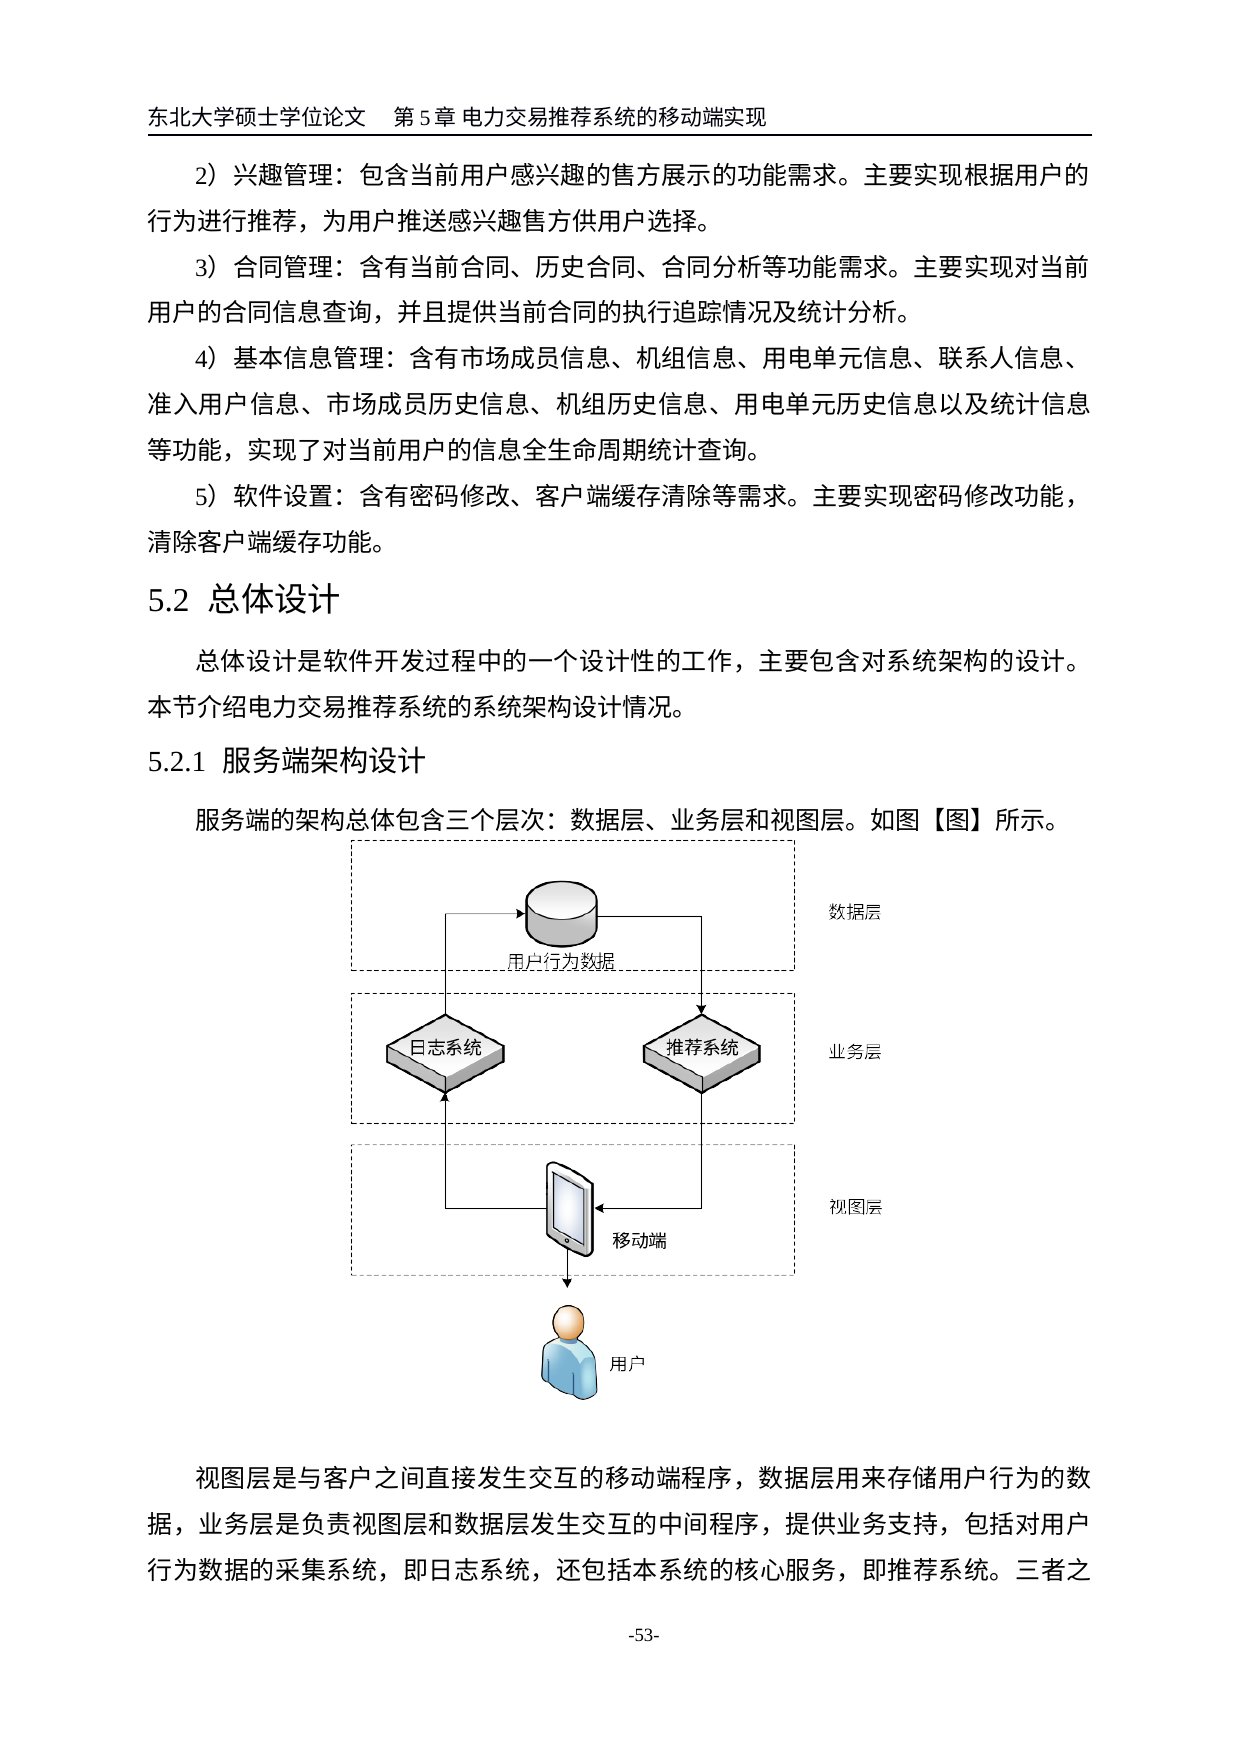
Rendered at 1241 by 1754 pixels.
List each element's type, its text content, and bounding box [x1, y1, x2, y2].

text 2）兴趣管理：包含当前用户感兴趣的售方展示的功能需求。主要实现根据用户的行为进行推荐，为用户推送感兴趣售方供用户选择。 [148, 148, 1092, 239]
text 4）基本信息管理：含有市场成员信息、机组信息、用电单元信息、联系人信息、准入用户信息、市场成员历史信息、机组历史信息、用电单元历史信息以及统计信息等功能，实现了对当前用户的信息全生命周期统计查询。 [148, 331, 1092, 468]
text 总体设计是软件开发过程中的一个设计性的工作，主要包含对系统架构的设计。本节介绍电力交易推荐系统的系统架构设计情况。 [148, 633, 1092, 725]
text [148, 1451, 1092, 1588]
subtitle 服务端架构设计 [148, 738, 1092, 780]
text 服务端的架构总体包含三个层次：数据层、业务层和视图层。如图【图】所示。 [148, 792, 1092, 838]
subtitle 总体设计 [148, 573, 1092, 621]
text 3）合同管理：含有当前合同、历史合同、合同分析等功能需求。主要实现对当前用户的合同信息查询，并且提供当前合同的执行追踪情况及统计分析。 [148, 239, 1092, 331]
text 5）软件设置：含有密码修改、客户端缓存清除等需求。主要实现密码修改功能，清除客户端缓存功能。 [148, 468, 1092, 560]
